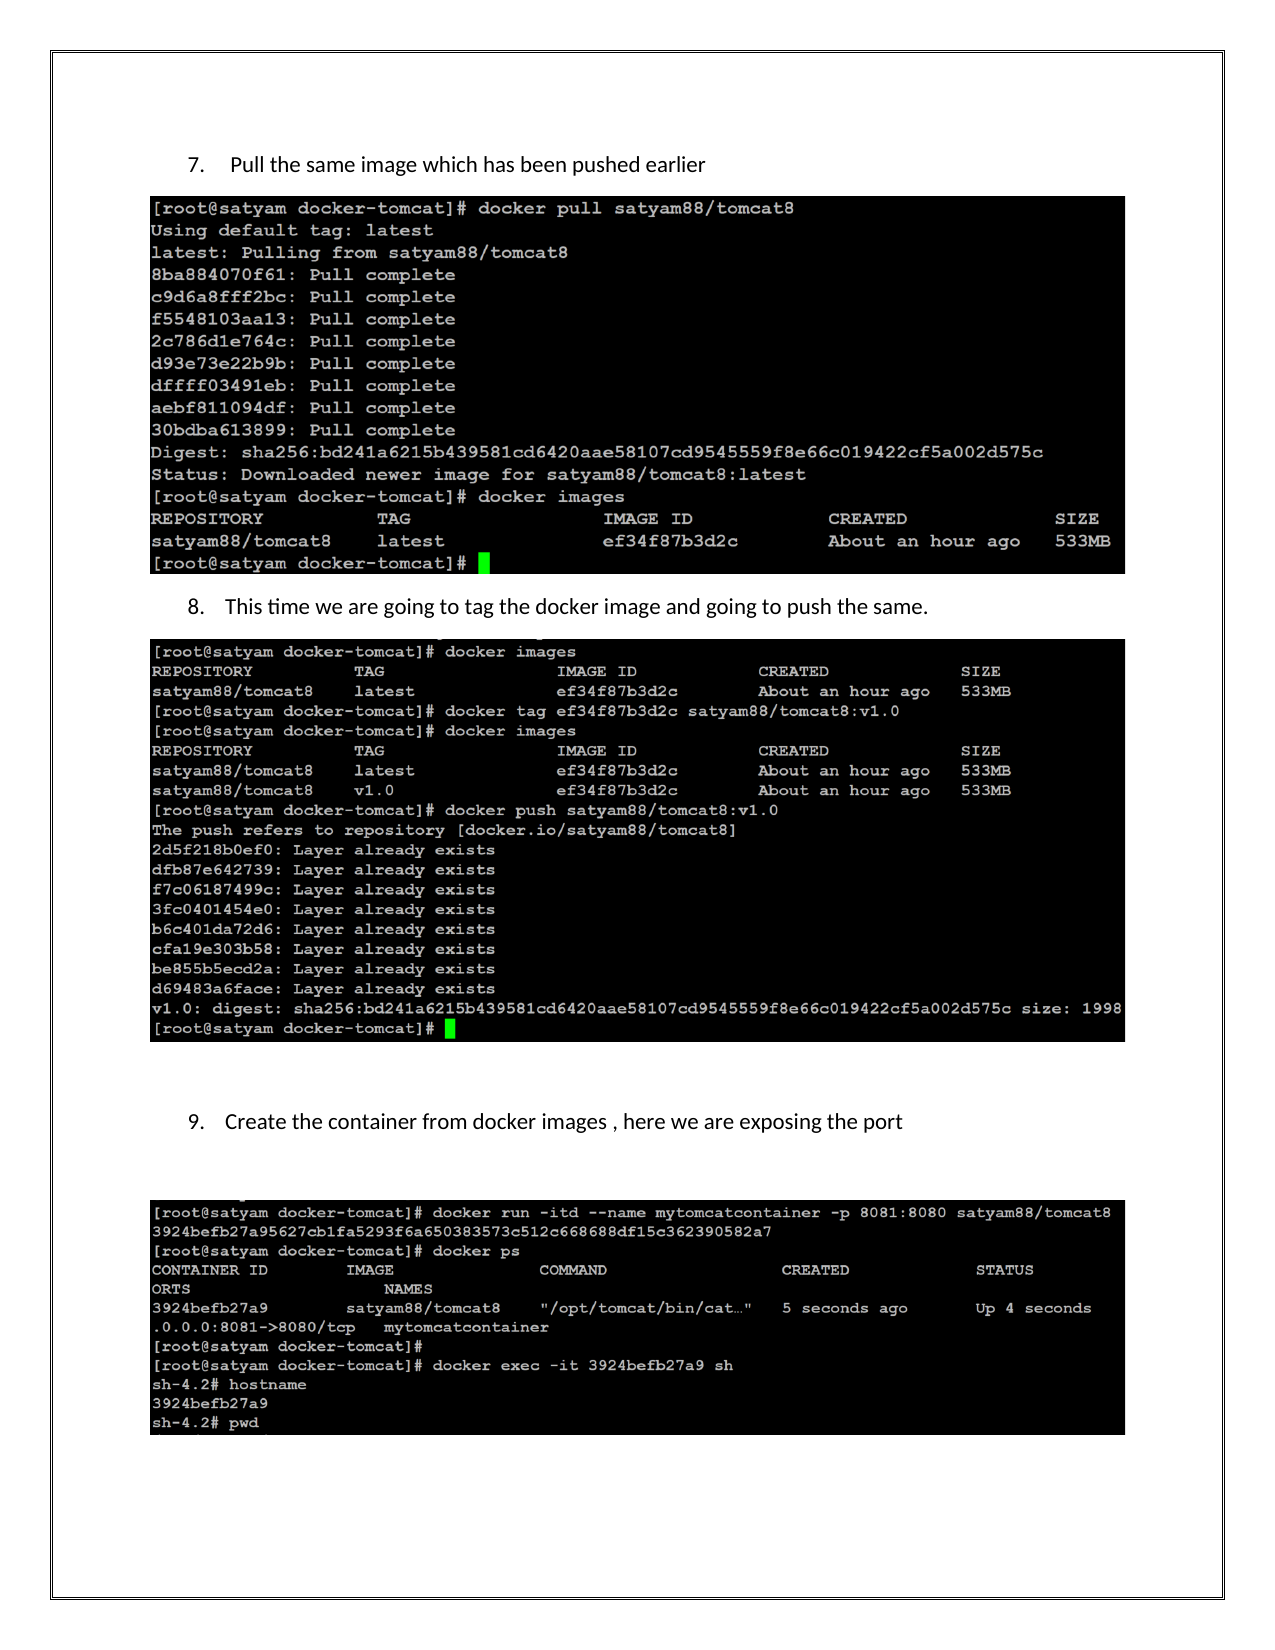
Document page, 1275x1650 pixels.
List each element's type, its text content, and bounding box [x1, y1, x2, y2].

list Pull the same image which has been pushed earlier [187, 150, 1125, 178]
picture [150, 196, 1125, 574]
list Create the container from docker images , here we are exposing the port [187, 1107, 1125, 1135]
picture [150, 1200, 1125, 1435]
picture [150, 639, 1125, 1042]
list This time we are going to tag the docker image and going to push the same. [187, 592, 1125, 620]
